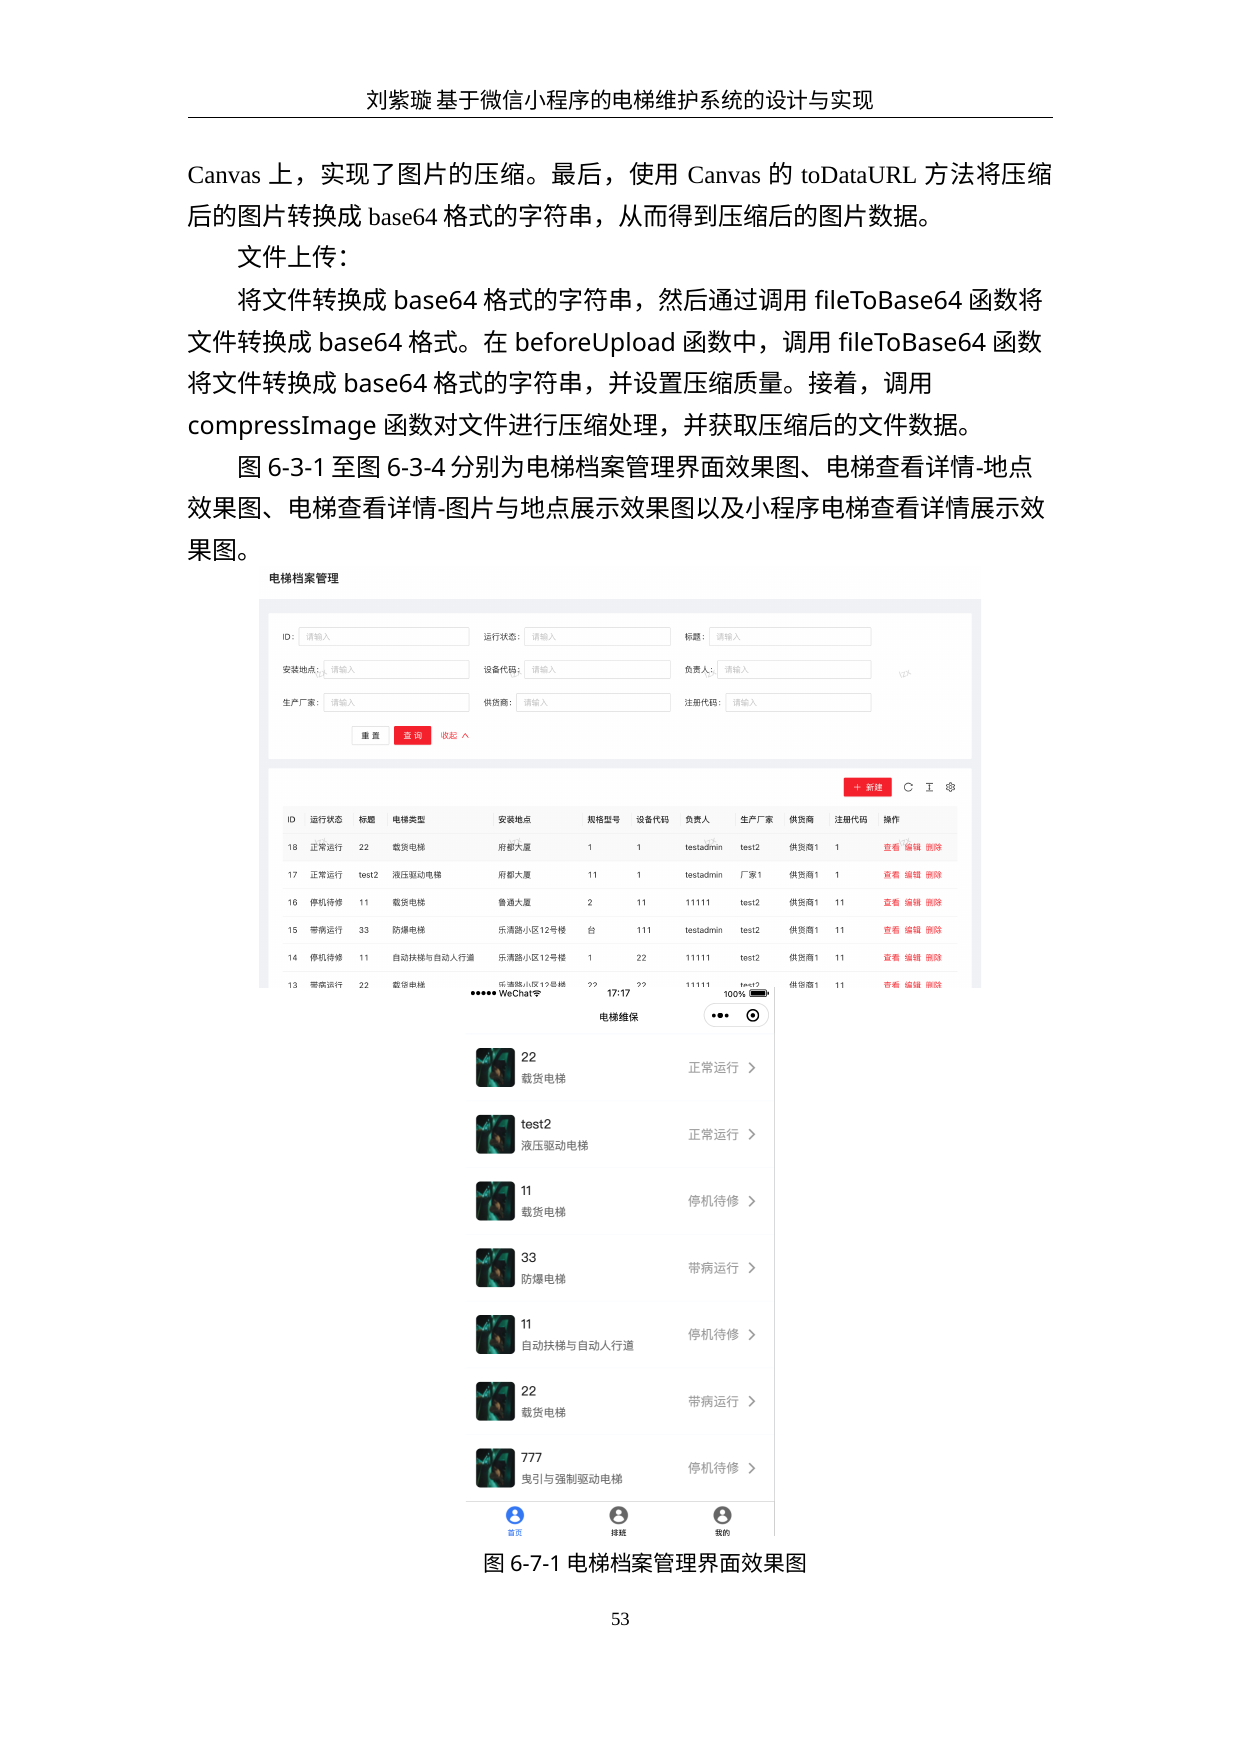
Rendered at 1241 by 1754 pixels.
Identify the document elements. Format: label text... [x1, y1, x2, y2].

text 图6-3-1至图6-3-4分别为电梯档案管理界面效果图、电梯查看详情-地点效果图、电梯查看详情-图片与地点展示效果图以及小程序电梯查看详情展示效果图。 [187, 442, 1053, 567]
picture [259, 566, 982, 1536]
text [187, 150, 1053, 233]
text 文件上传： [187, 233, 1053, 275]
text 将文件转换成 base64 格式的字符串，然后通过调用 fileToBase64 函数将文件转换成 base64 格式。在 beforeUpload 函数中，调用 fileToBase64 函数将文件转换成 base64 格式的字符串，并设置压缩质量。接着，调用 compressImage 函数对文件进行压缩处理，并获取压缩后的文件数据。 [187, 275, 1053, 442]
text 图6-7-1电梯档案管理界面效果图 [237, 1536, 1053, 1577]
